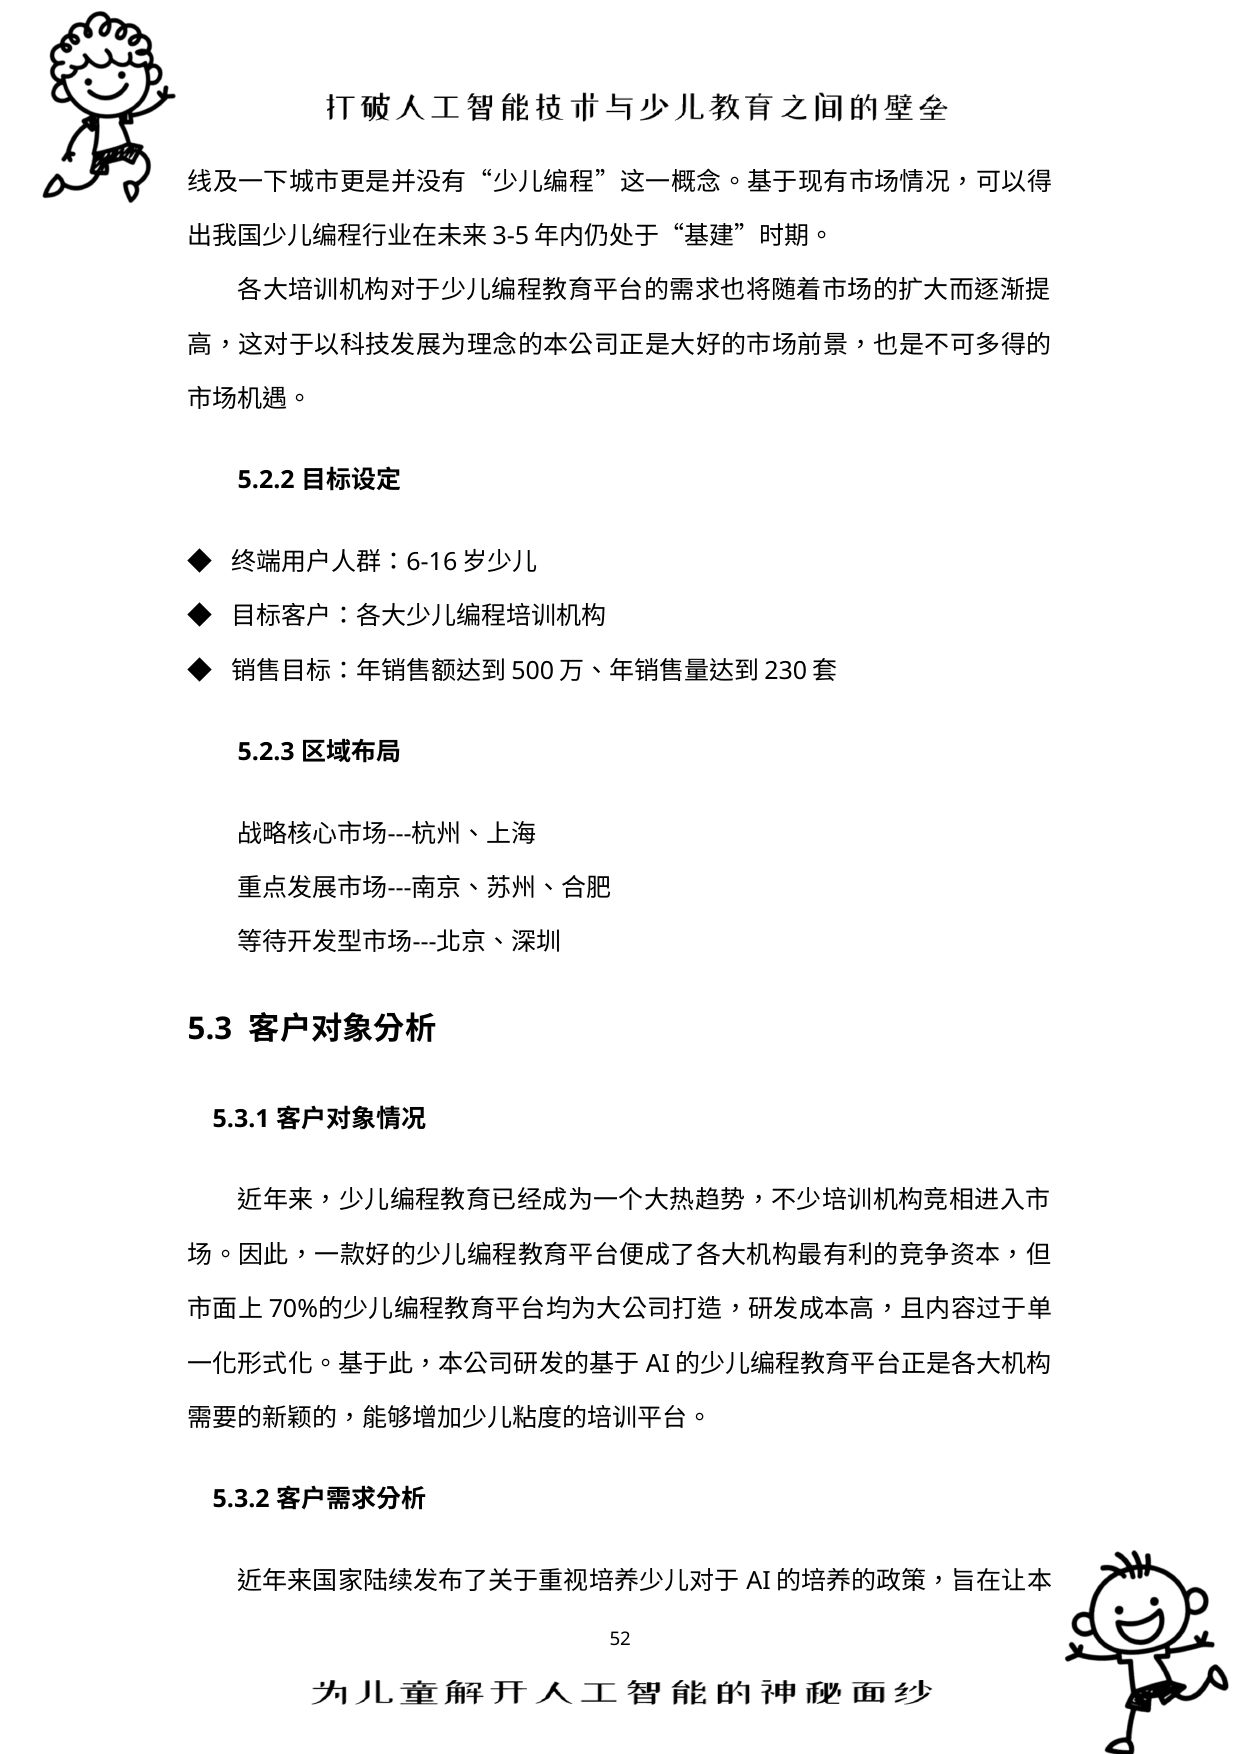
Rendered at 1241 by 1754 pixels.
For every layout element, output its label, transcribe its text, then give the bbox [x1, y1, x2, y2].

subtitle 5.3.2 客户需求分析 [187, 1479, 1053, 1515]
text 战略核心市场---杭州、上海 [187, 813, 1053, 849]
subtitle 5.2.3 区域布局 [187, 732, 1053, 768]
subtitle 5.3.1 客户对象情况 [187, 1098, 1053, 1135]
list 终端用户人群：6-16岁少儿 [187, 541, 1053, 578]
text 等待开发型市场---北京、深圳 [187, 922, 1053, 958]
picture [319, 40, 1008, 147]
text 近年来国家陆续发布了关于重视培养少儿对于AI的培养的政策，旨在让本国少儿在幼时可以更多机会的了解科技的发展状况，提升本国科技人才培养力度。 [187, 1560, 1053, 1597]
text 近年来，少儿编程教育已经成为一个大热趋势，不少培训机构竞相进入市场。因此，一款好的少儿编程教育平台便成了各大机构最有利的竞争资本，但市面上70%的少儿编程教育平台均为大公司打造，研发成本高，且内容过于单一化形式化。基于此，本公司研发的基于AI的少儿编程教育平台正是各大机构需要的新颖的，能够增加少儿粘度的培训平台。 [187, 1180, 1053, 1434]
list 销售目标：年销售额达到500万、年销售量达到230套 [187, 650, 1053, 686]
picture [1, 0, 245, 224]
picture [1001, 1535, 1241, 1754]
text 各大培训机构对于少儿编程教育平台的需求也将随着市场的扩大而逐渐提高，这对于以科技发展为理念的本公司正是大好的市场前景，也是不可多得的市场机遇。 [187, 270, 1053, 415]
subtitle 5.3 客户对象分析 [187, 1003, 1053, 1049]
list 目标客户：各大少儿编程培训机构 [187, 596, 1053, 632]
picture [288, 1640, 952, 1754]
subtitle 5.2.2 目标设定 [187, 460, 1053, 496]
text 重点发展市场---南京、苏州、合肥 [187, 867, 1053, 904]
